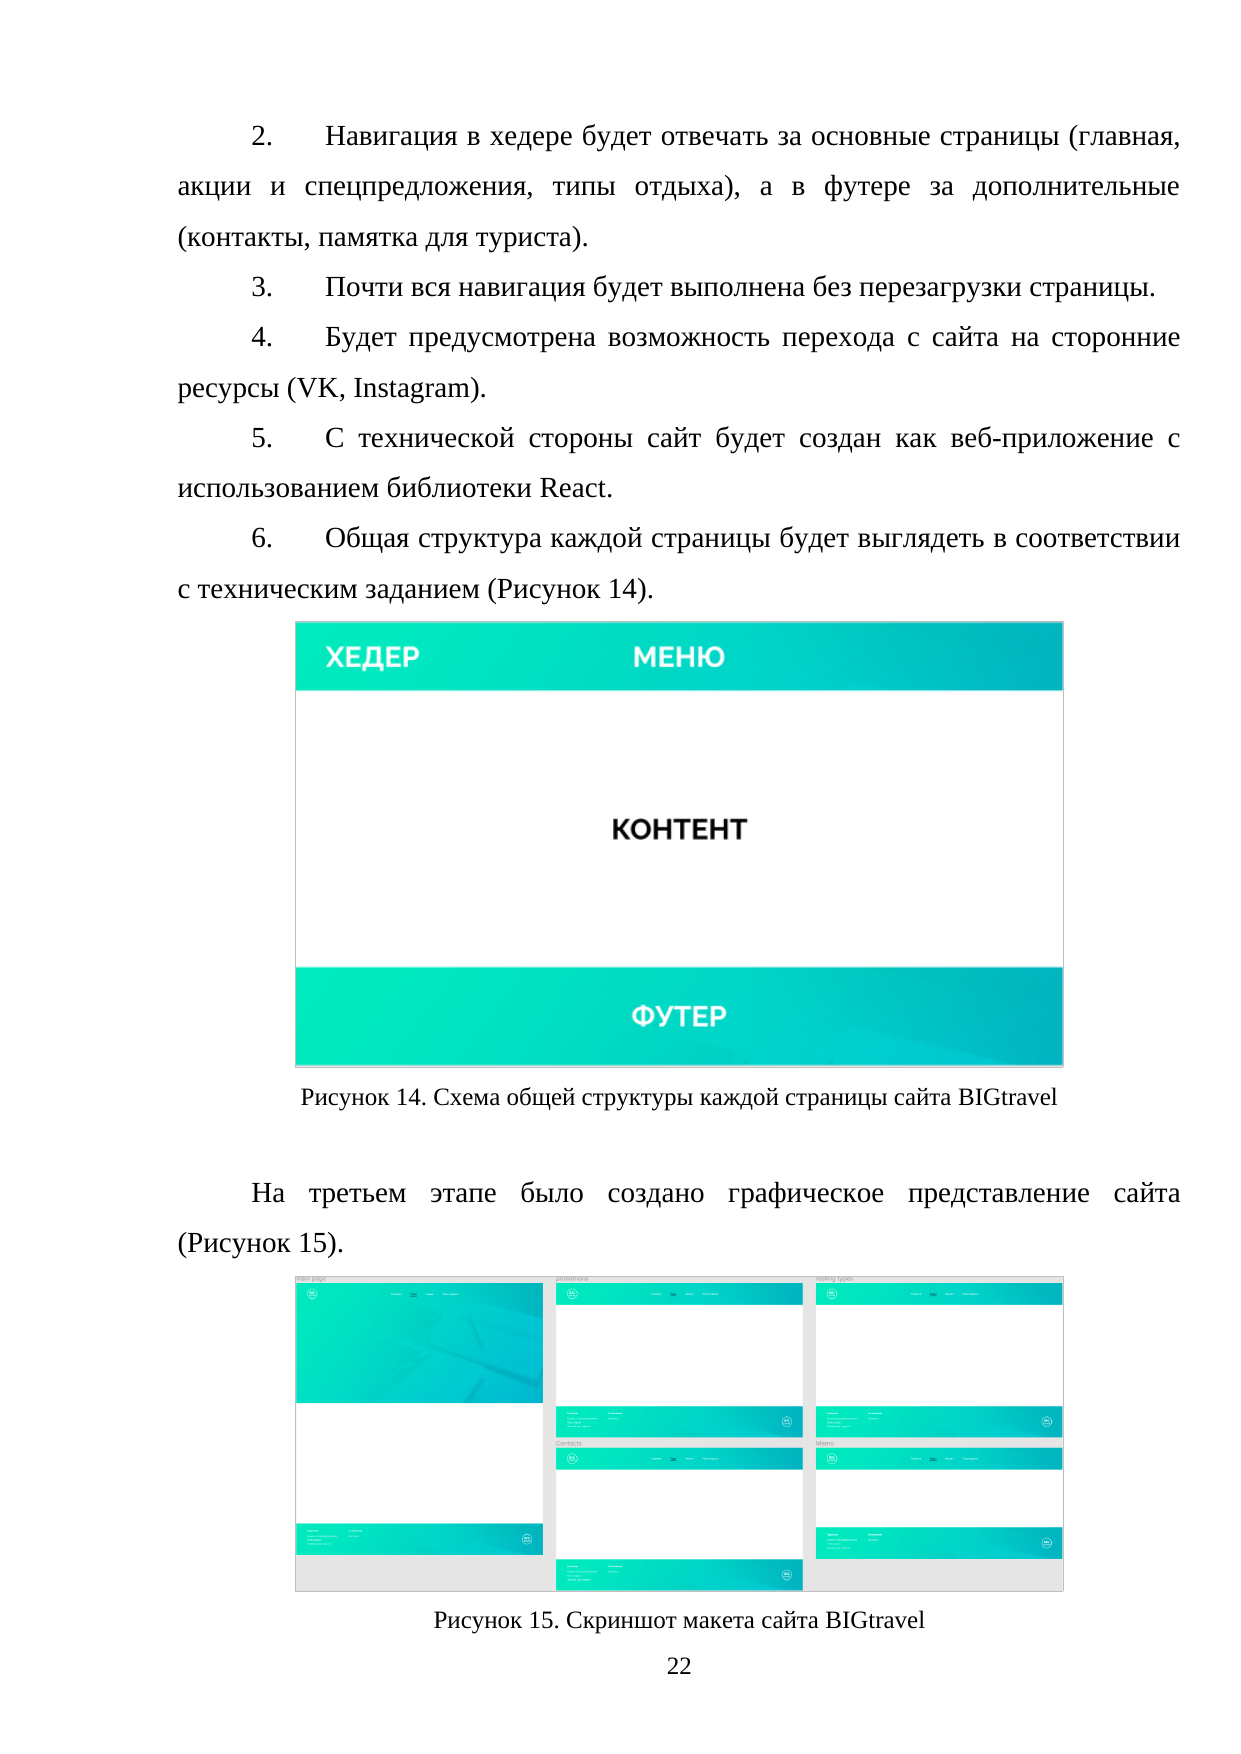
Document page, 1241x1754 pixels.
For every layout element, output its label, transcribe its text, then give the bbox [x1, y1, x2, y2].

picture [296, 622, 1063, 1067]
list Будет предусмотрена возможность перехода с сайта на сторонние ресурсы (VK, Instagram). [177, 319, 1181, 403]
picture [296, 1277, 1063, 1591]
list С технической стороны сайт будет создан как веб-приложение с использованием библиотеки React. [177, 420, 1181, 504]
list Навигация в хедере будет отвечать за основные страницы (главная, акции и спецпредложения, типы отдыха), а в футере за дополнительные (контакты, памятка для туриста). [177, 118, 1181, 252]
list Рисунок 15. Скриншот макета сайта BIGtravel [177, 1606, 1181, 1634]
list Рисунок 14. Схема общей структуры каждой страницы сайта BIGtravel [177, 1082, 1181, 1111]
list Общая структура каждой страницы будет выглядеть в соответствии с техническим заданием (Рисунок 14). [177, 521, 1181, 604]
list На третьем этапе было создано графическое представление сайта (Рисунок 15). [177, 1175, 1181, 1259]
list Почти вся навигация будет выполнена без перезагрузки страницы. [177, 269, 1181, 303]
